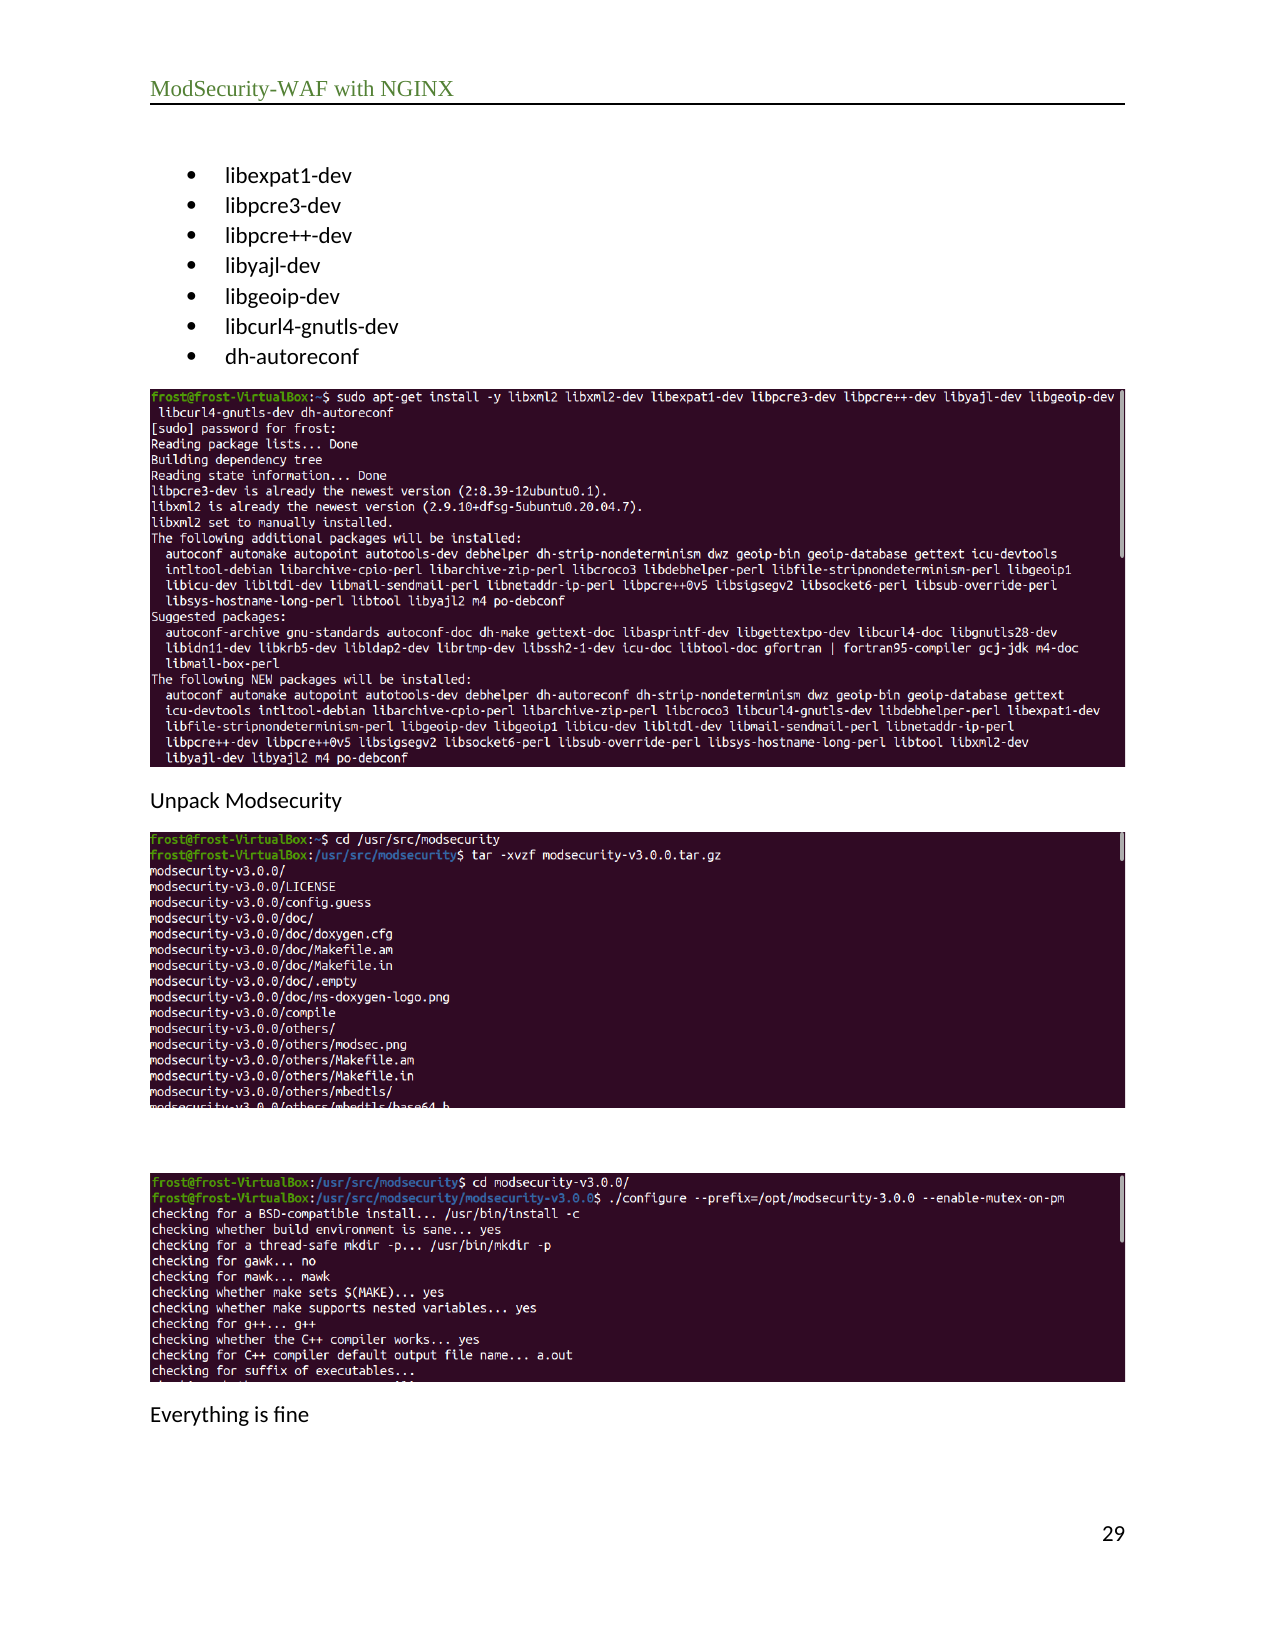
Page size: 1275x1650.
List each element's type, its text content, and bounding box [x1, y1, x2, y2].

text Unpack Modsecurity [150, 786, 1125, 814]
picture [150, 1173, 1125, 1382]
list libcurl4-gnutls-dev [187, 312, 1125, 340]
list libgeoip-dev [187, 282, 1125, 310]
list libpcre++-dev [187, 221, 1125, 249]
picture [150, 389, 1125, 767]
picture [150, 832, 1125, 1108]
list dh-autoreconf [187, 342, 1125, 370]
list libpcre3-dev [187, 191, 1125, 219]
list libyajl-dev [187, 252, 1125, 280]
list libexpat1-dev [187, 161, 1125, 189]
text Everything is fine [150, 1401, 1125, 1429]
